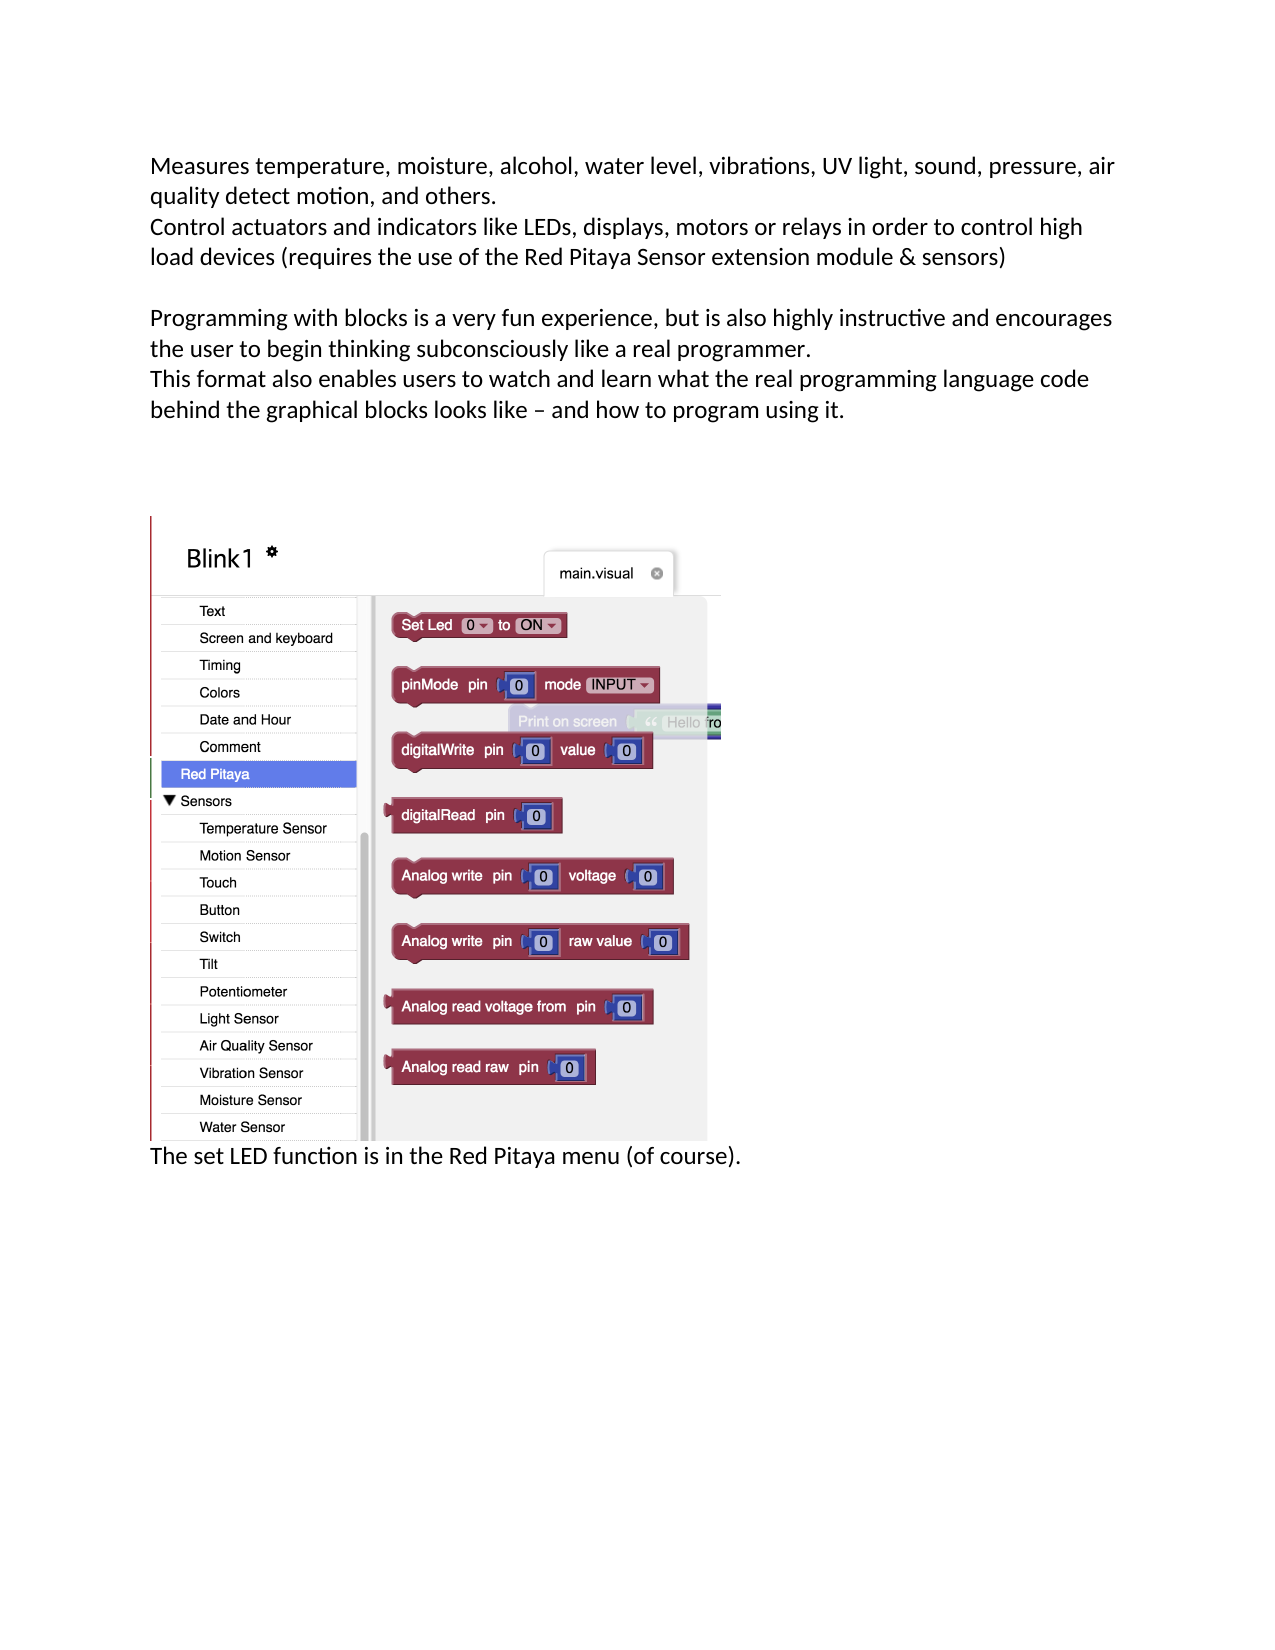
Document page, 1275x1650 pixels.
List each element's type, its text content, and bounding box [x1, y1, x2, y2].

text Measures temperature, moisture, alcohol, water level, vibrations, UV light, sound, pressure, air quality detect motion, and others. [150, 150, 1125, 211]
text The set LED function is in the Red Pitaya menu (of course). [150, 1140, 1125, 1171]
text Programming with blocks is a very fun experience, but is also highly instructive and encourages the user to begin thinking subconsciously like a real programmer. [150, 303, 1125, 364]
text Control actuators and indicators like LEDs, displays, motors or relays in order to control high load devices (requires the use of the Red Pitaya Sensor extension module & sensors) [150, 211, 1125, 272]
text This format also enables users to watch and learn what the real programming language code behind the graphical blocks looks like – and how to program using it. [150, 364, 1125, 425]
picture [150, 516, 721, 1141]
